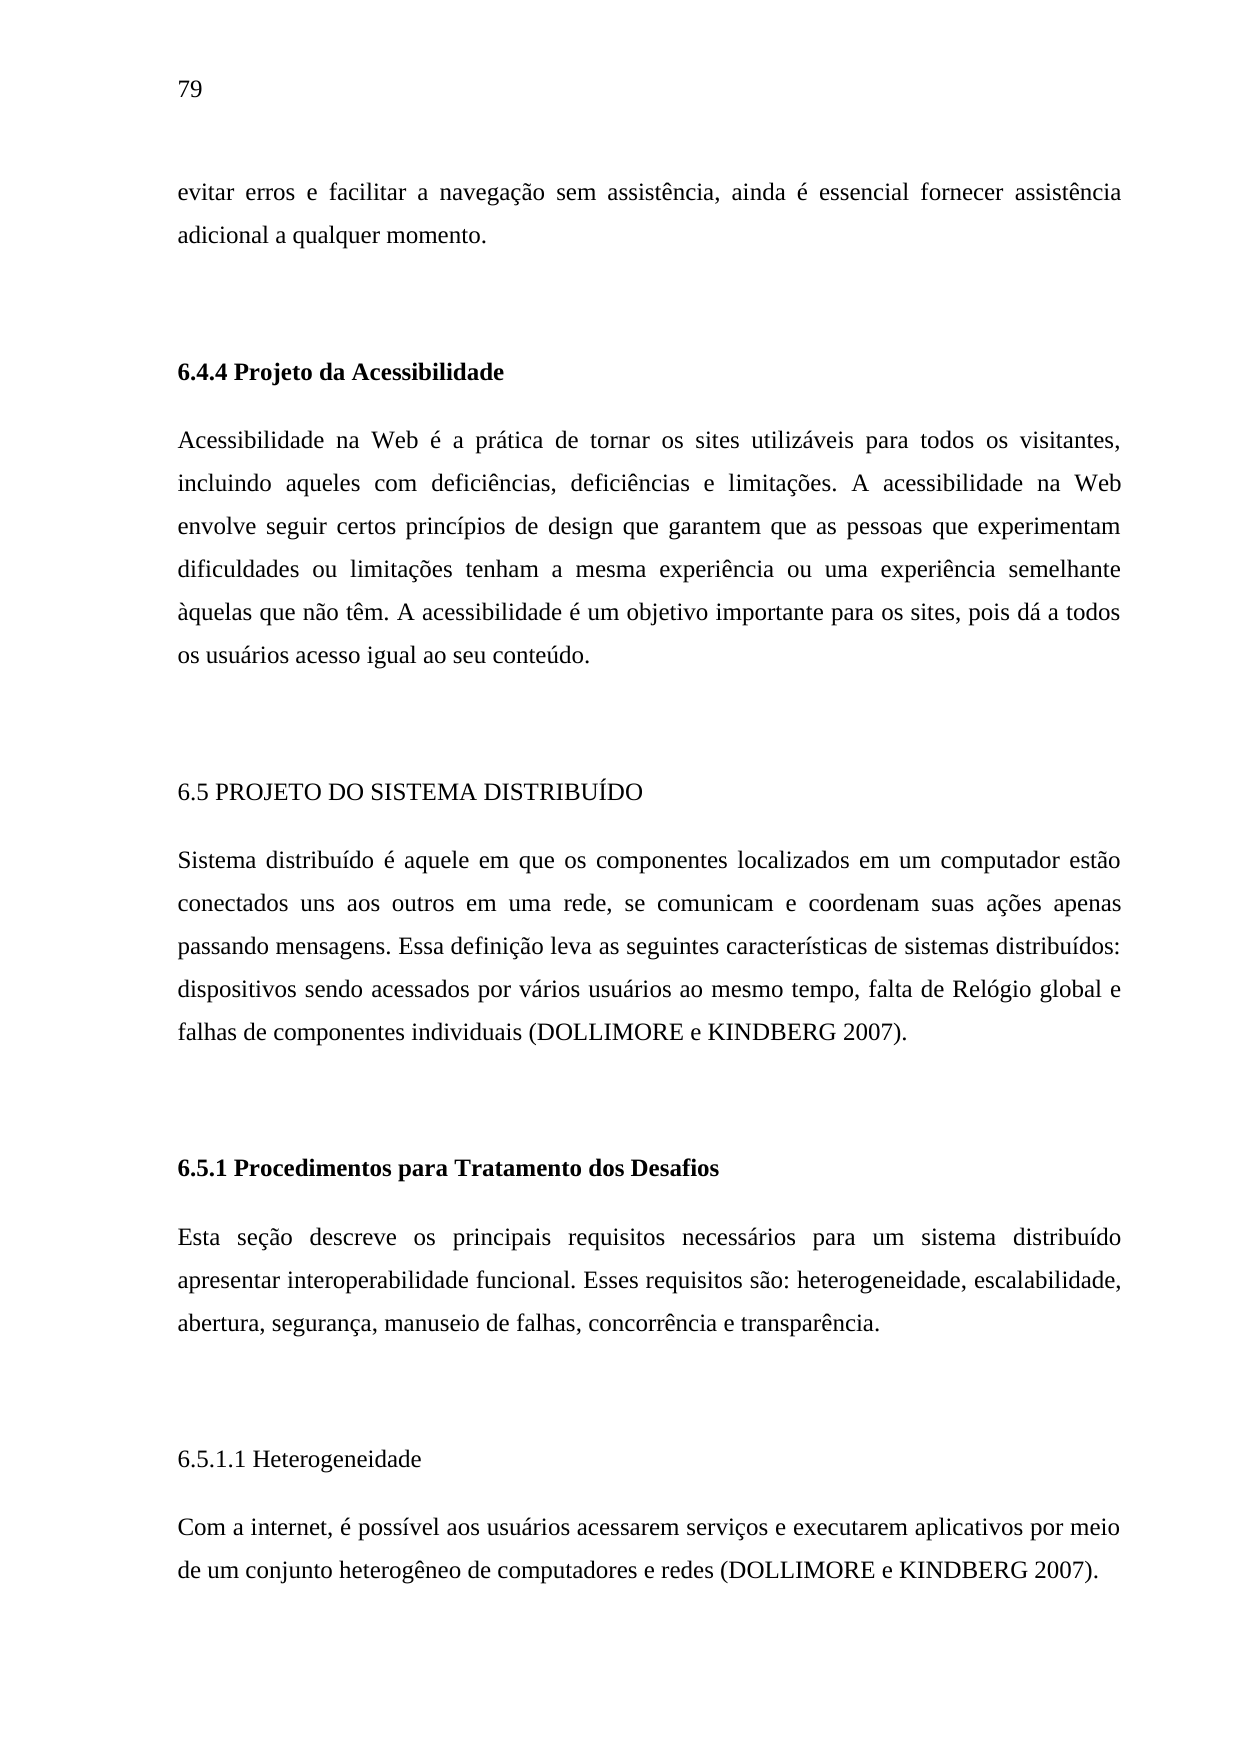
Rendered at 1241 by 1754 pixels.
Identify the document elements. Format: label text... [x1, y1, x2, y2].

text Acessibilidade na Web é a prática de tornar os sites utilizáveis para todos os visitantes, incluindo aqueles com deficiências, deficiências e limitações. A acessibilidade na Web envolve seguir certos princípios de design que garantem que as pessoas que experimentam dificuldades ou limitações tenham a mesma experiência ou uma experiência semelhante àquelas que não têm. A acessibilidade é um objetivo importante para os sites, pois dá a todos os usuários acesso igual ao seu conteúdo. [177, 425, 1122, 669]
subtitle 6.5 PROJETO DO SISTEMA DISTRIBUÍDO [177, 777, 1122, 805]
text Esta seção descreve os principais requisitos necessários para um sistema distribuído apresentar interoperabilidade funcional. Esses requisitos são: heterogeneidade, escalabilidade, abertura, segurança, manuseio de falhas, concorrência e transparência. [177, 1222, 1122, 1337]
text Com a internet, é possível aos usuários acessarem serviços e executarem aplicativos por meio de um conjunto heterogêneo de computadores e redes (DOLLIMORE e KINDBERG 2007). [177, 1512, 1122, 1584]
text Sistema distribuído é aquele em que os componentes localizados em um computador estão conectados uns aos outros em uma rede, se comunicam e coordenam suas ações apenas passando mensagens. Essa definição leva as seguintes características de sistemas distribuídos: dispositivos sendo acessados por vários usuários ao mesmo tempo, falta de Relógio global e falhas de componentes individuais (DOLLIMORE e KINDBERG 2007). [177, 845, 1122, 1046]
subtitle 6.5.1 Procedimentos para Tratamento dos Desafios [177, 1153, 1122, 1182]
subtitle 6.4.4 Projeto da Acessibilidade [177, 357, 1122, 385]
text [177, 177, 1122, 249]
text 6.5.1.1 Heterogeneidade [177, 1444, 1122, 1473]
